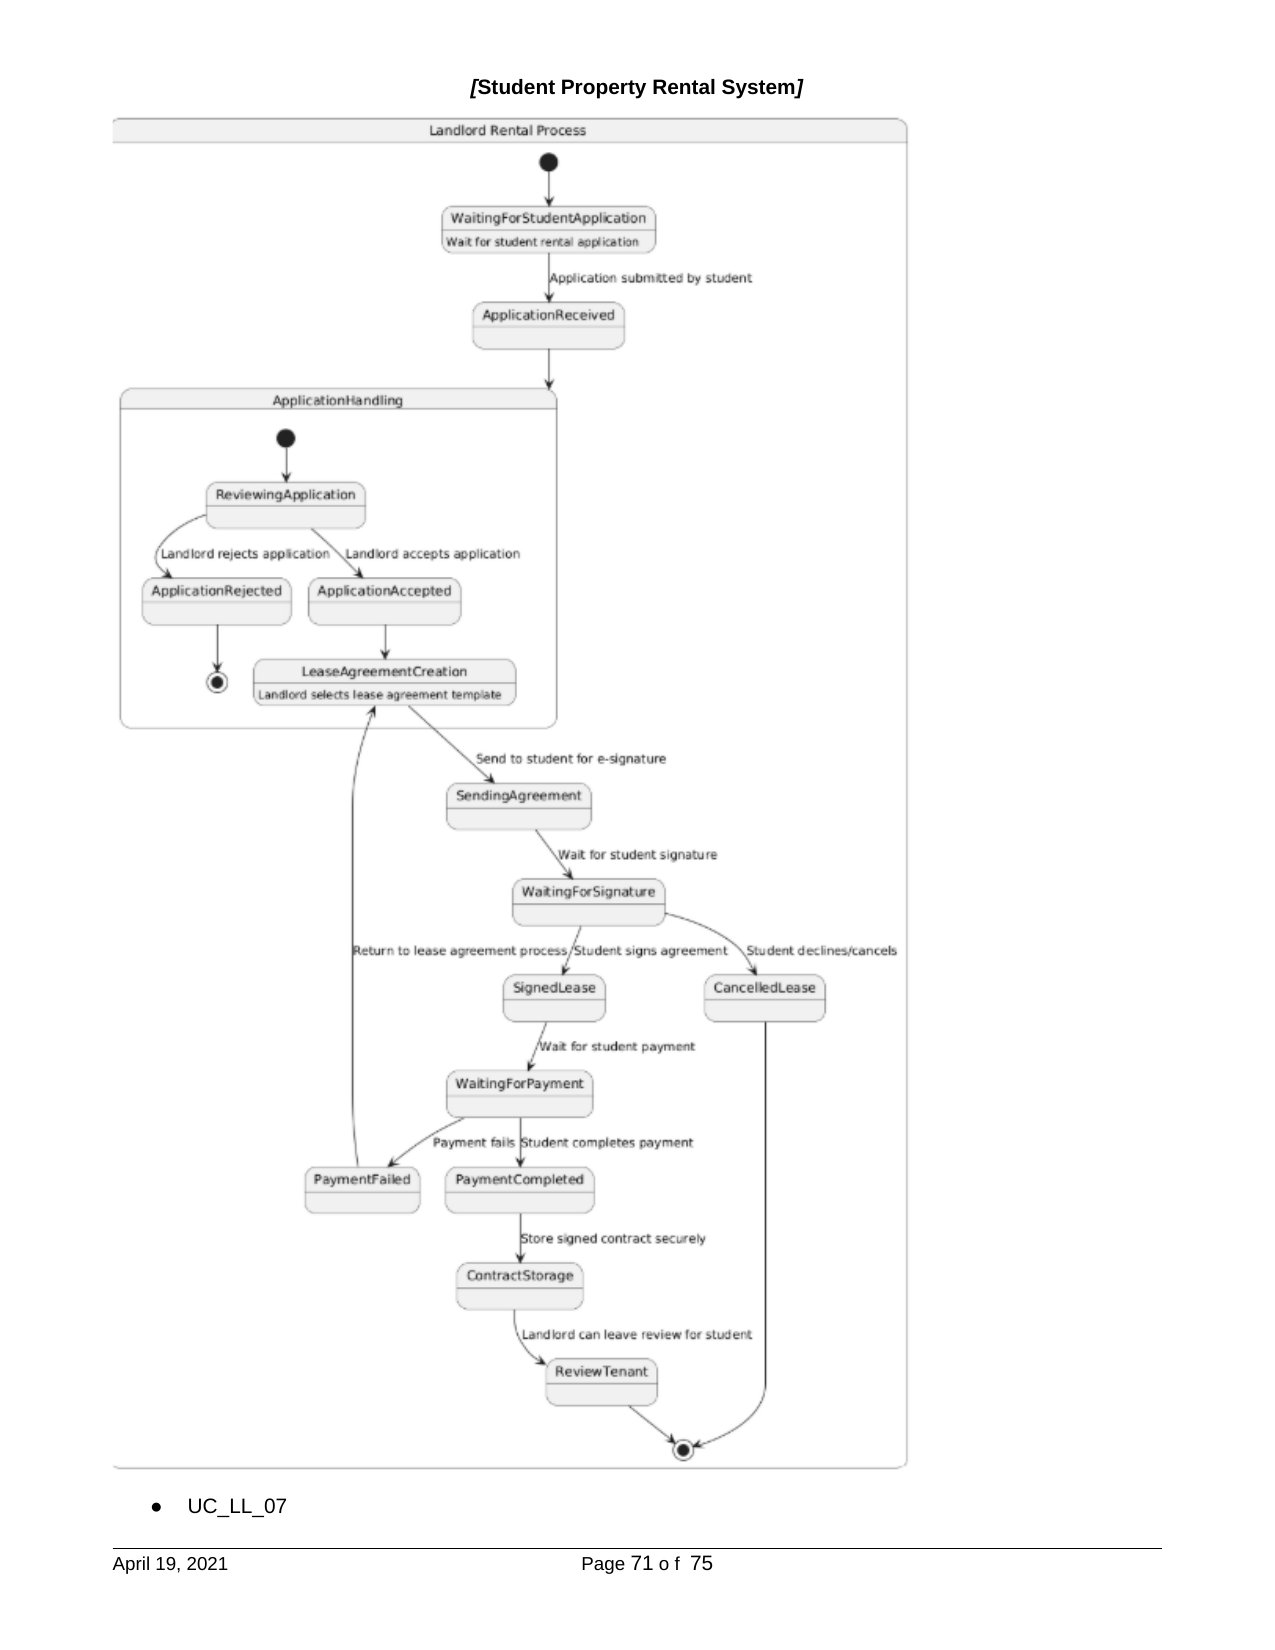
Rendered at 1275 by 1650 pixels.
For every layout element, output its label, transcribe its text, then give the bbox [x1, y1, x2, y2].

list UC_LL_07 [150, 1494, 1162, 1518]
picture [112, 112, 911, 1471]
